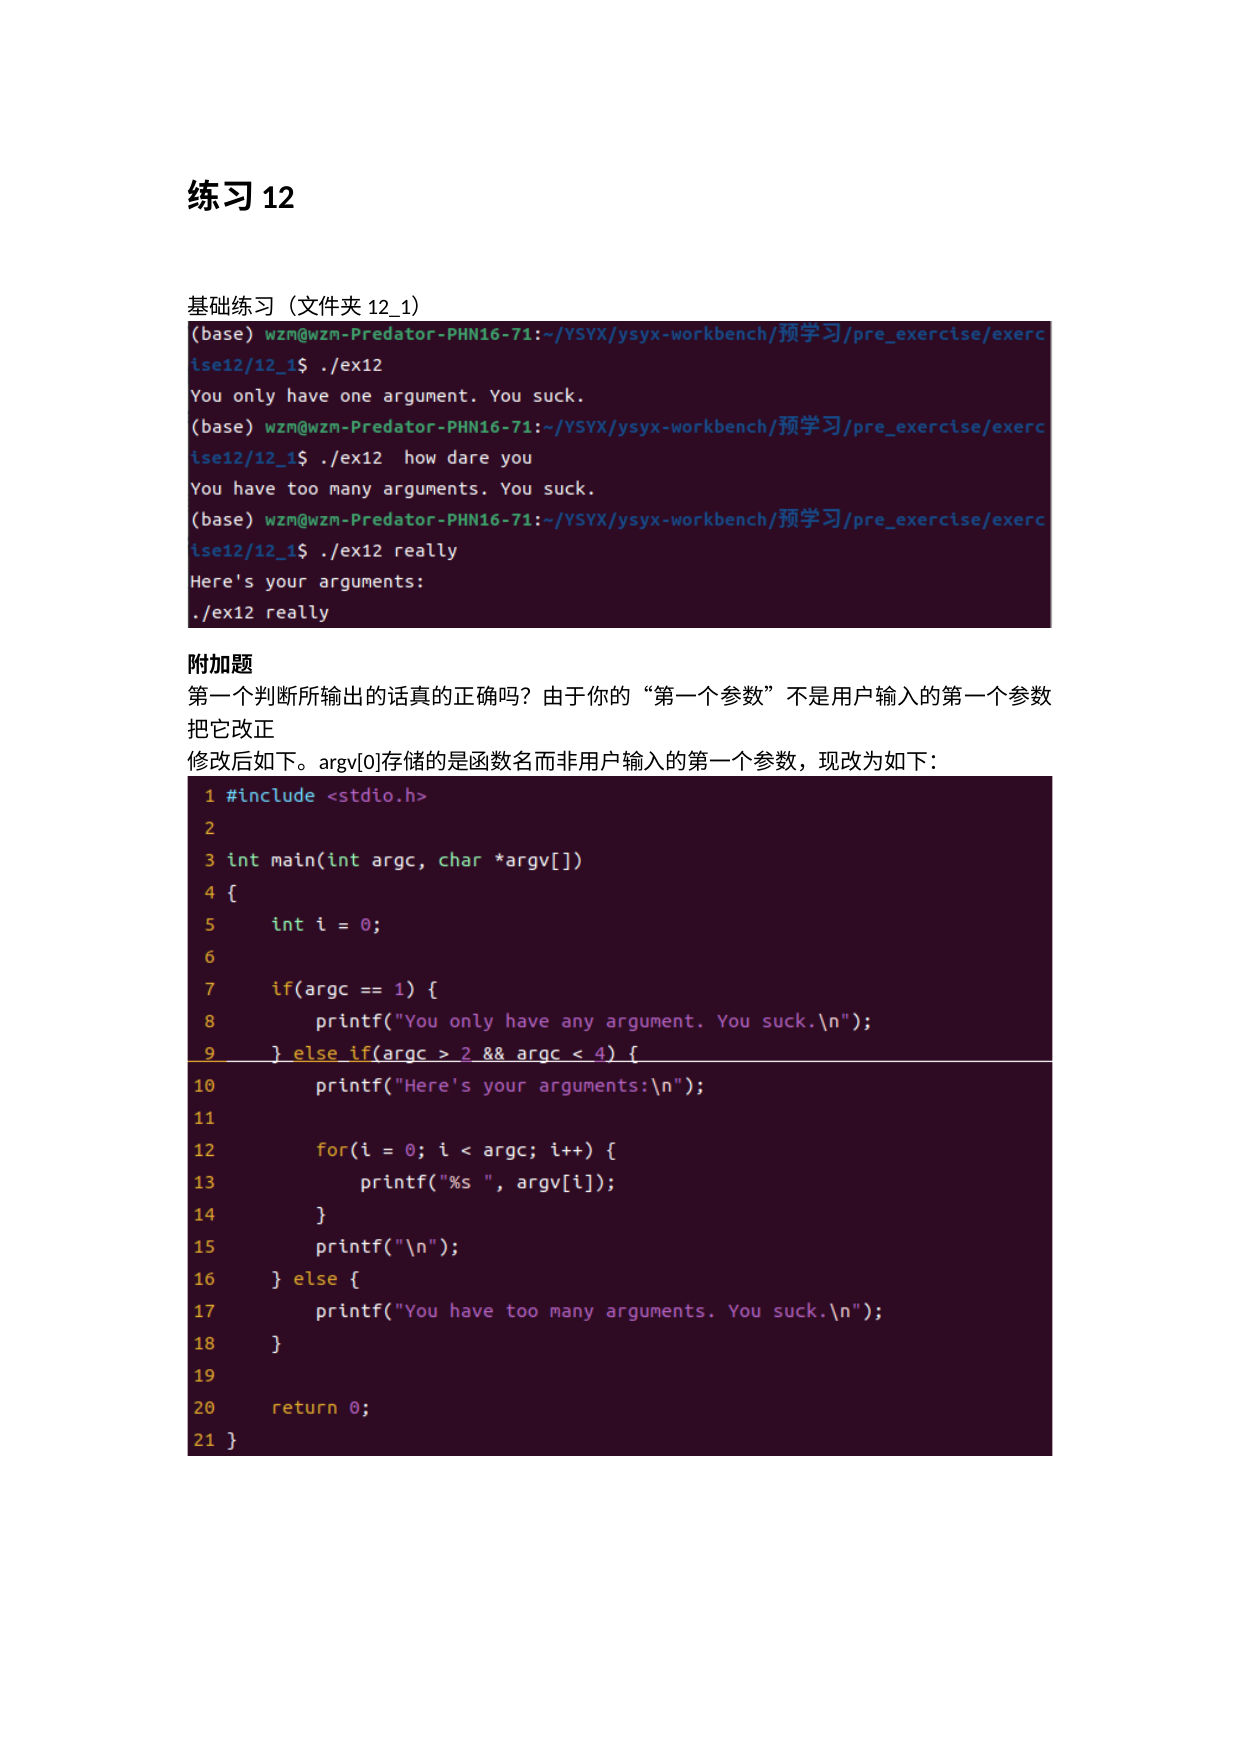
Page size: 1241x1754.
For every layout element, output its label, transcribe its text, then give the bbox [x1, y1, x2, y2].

picture [187, 321, 1053, 628]
subtitle 练习12 [187, 162, 1053, 227]
text 附加题 [187, 646, 1053, 679]
text 基础练习（文件夹12_1） [187, 289, 1053, 321]
picture [187, 776, 1053, 1456]
text 第一个判断所输出的话真的正确吗？由于你的“第一个参数”不是用户输入的第一个参数，把它改正 [187, 679, 1053, 744]
text 修改后如下。argv[0]存储的是函数名而非用户输入的第一个参数，现改为如下： [187, 744, 1053, 776]
